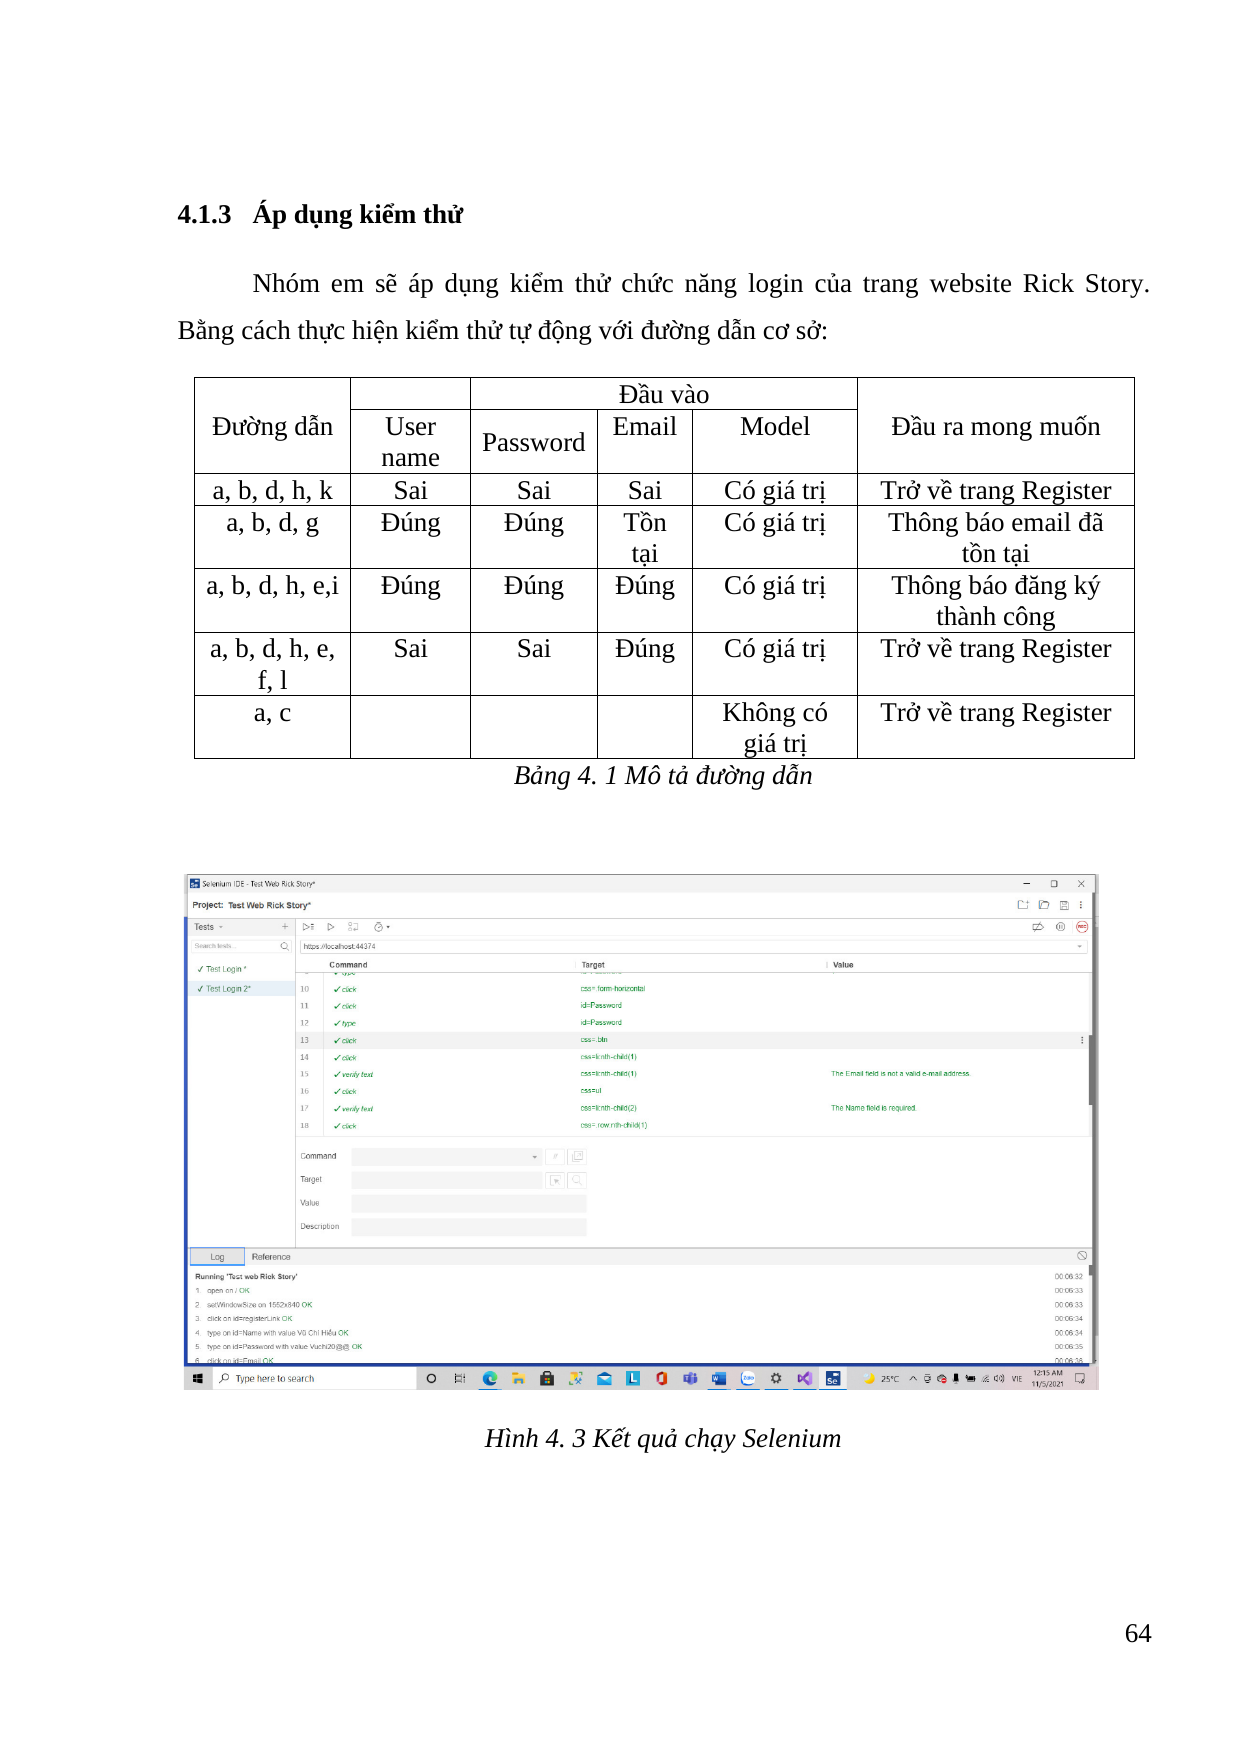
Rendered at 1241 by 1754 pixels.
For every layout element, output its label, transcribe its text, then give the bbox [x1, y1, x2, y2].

subtitle 4.1.3 Áp dụng kiểm thử [177, 198, 1152, 229]
table_cell Thông báo email đã tồn tại [858, 506, 1134, 568]
table_header [351, 378, 470, 409]
table_cell a, b, d, h, e, f, l [195, 633, 350, 695]
table_cell Sai [351, 474, 470, 505]
table_cell Đúng [471, 506, 597, 568]
table_cell a, b, d, h, e,i [195, 569, 350, 632]
table_cell Sai [471, 633, 597, 695]
table_cell Email [598, 410, 692, 473]
table_cell [351, 696, 470, 758]
table_cell a, c [195, 696, 350, 758]
table_cell Có giá trị [693, 506, 857, 568]
table_cell Trở về trang Register [858, 633, 1134, 695]
table_cell Thông báo đăng ký thành công [858, 569, 1134, 632]
table_header Đầu vào [471, 378, 857, 409]
table_cell Có giá trị [693, 633, 857, 695]
table_cell Đúng [471, 569, 597, 632]
table_cell Sai [598, 474, 692, 505]
table_cell Đúng [351, 506, 470, 568]
table_cell [471, 696, 597, 758]
table_cell [598, 696, 692, 758]
table_cell Đúng [598, 569, 692, 632]
table_cell Tồn tại [598, 506, 692, 568]
table_cell a, b, d, h, k [195, 474, 350, 505]
text Nhóm em sẽ áp dụng kiểm thử chức năng login của trang website Rick Story. Bằng cách thực hiện kiểm thử tự động với đường dẫn cơ sở: [177, 267, 1152, 345]
table_cell a, b, d, g [195, 506, 350, 568]
table_cell Đúng [351, 569, 470, 632]
text Bảng 4. 1 Mô tả đường dẫn [177, 759, 1152, 790]
picture [183, 874, 1099, 1390]
table_cell Model [693, 410, 857, 473]
table_cell Trở về trang Register [858, 474, 1134, 505]
table_cell Sai [351, 633, 470, 695]
table_cell Không có giá trị [693, 696, 857, 758]
table_cell Trở về trang Register [858, 696, 1134, 758]
table_header Đường dẫn [195, 378, 350, 473]
table_cell Password [471, 410, 597, 473]
table_cell User name [351, 410, 470, 473]
table_cell Có giá trị [693, 474, 857, 505]
table_cell Sai [471, 474, 597, 505]
table_cell Có giá trị [693, 569, 857, 632]
table_cell Đúng [598, 633, 692, 695]
table_header Đầu ra mong muốn [858, 378, 1134, 473]
